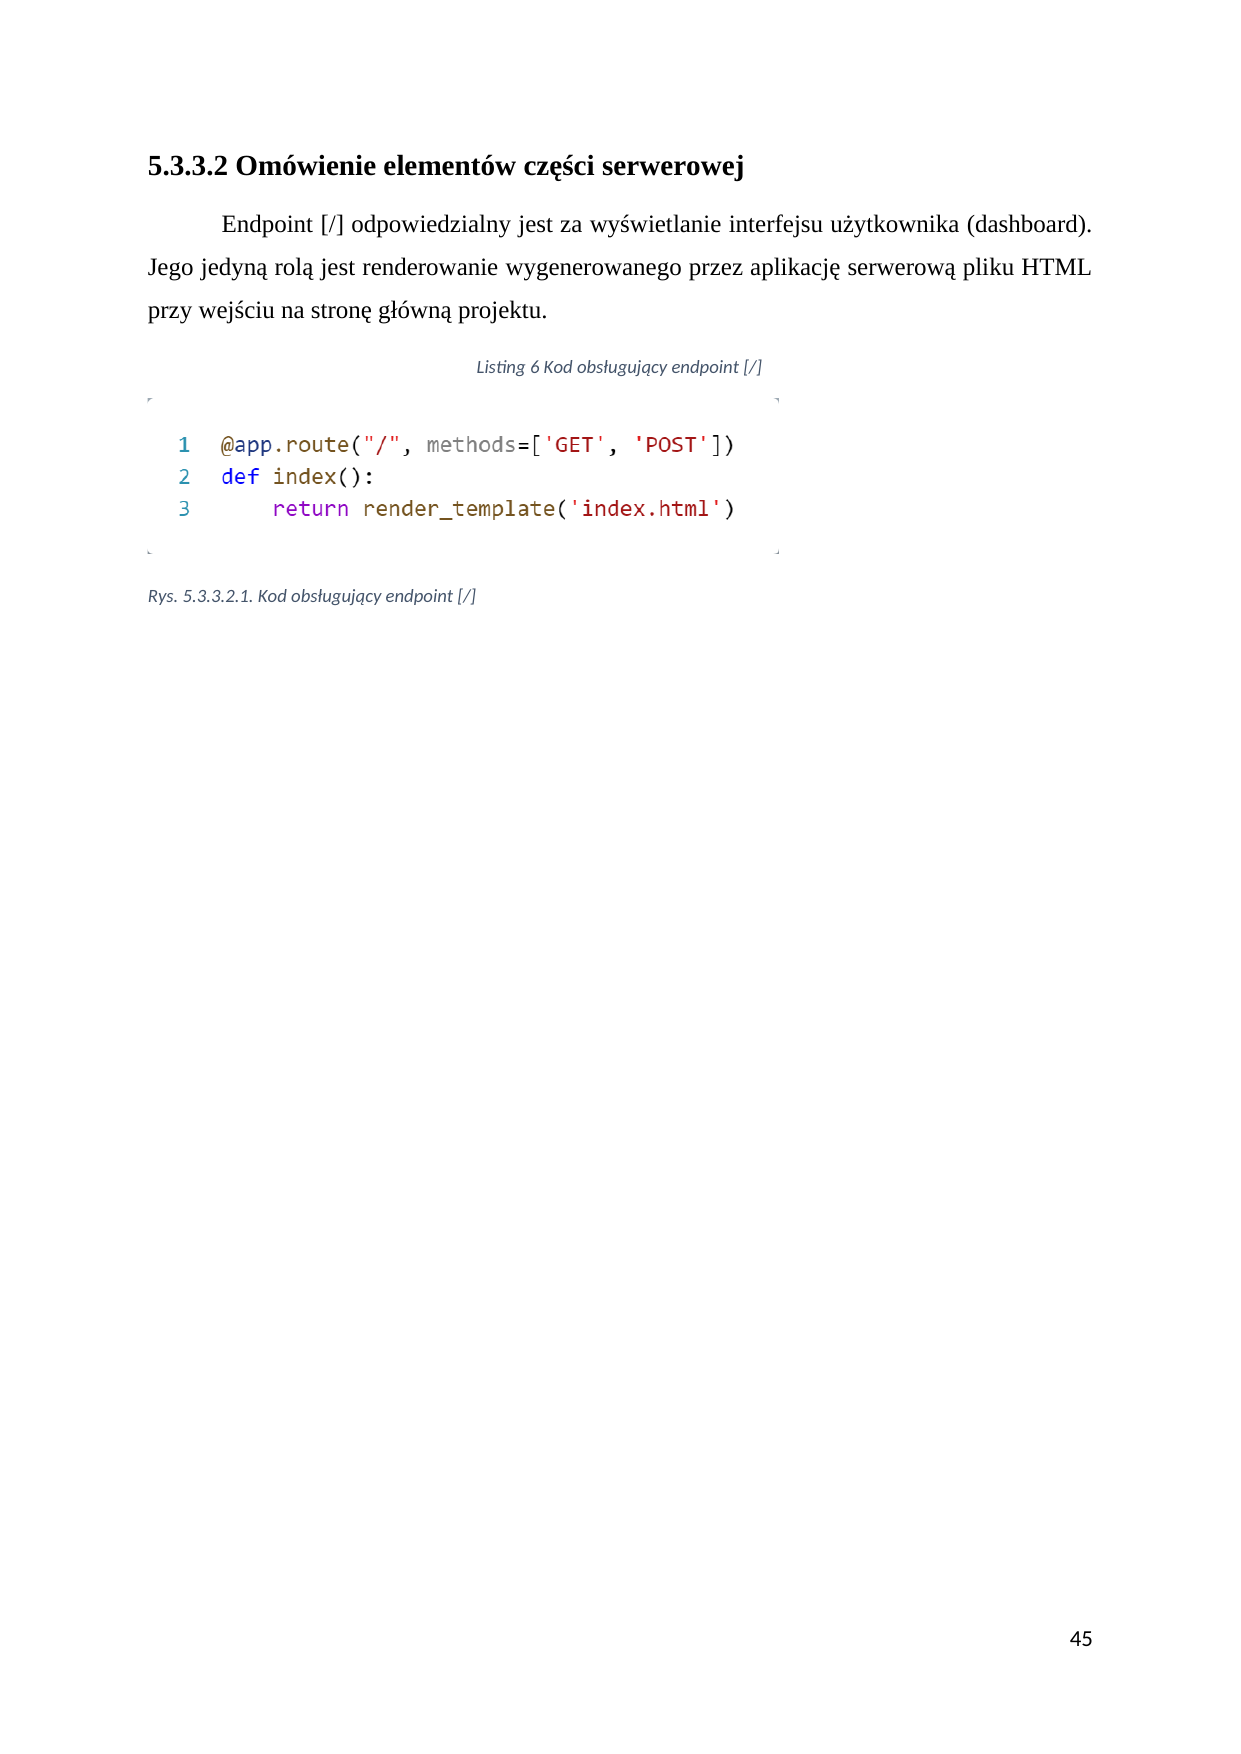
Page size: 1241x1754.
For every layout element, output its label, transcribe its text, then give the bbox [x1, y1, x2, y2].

text Rys. 5.3.3.2.1. Kod obsługujący endpoint [/] [148, 584, 1093, 607]
picture [147, 398, 779, 554]
subtitle 5.3.3.2 Omówienie elementów części serwerowej [148, 148, 1093, 181]
text Endpoint [/] odpowiedzialny jest za wyświetlanie interfejsu użytkownika (dashboard). Jego jedyną rolą jest renderowanie wygenerowanego przez aplikację serwerową pliku HTML przy wejściu na stronę główną projektu. [148, 209, 1093, 324]
